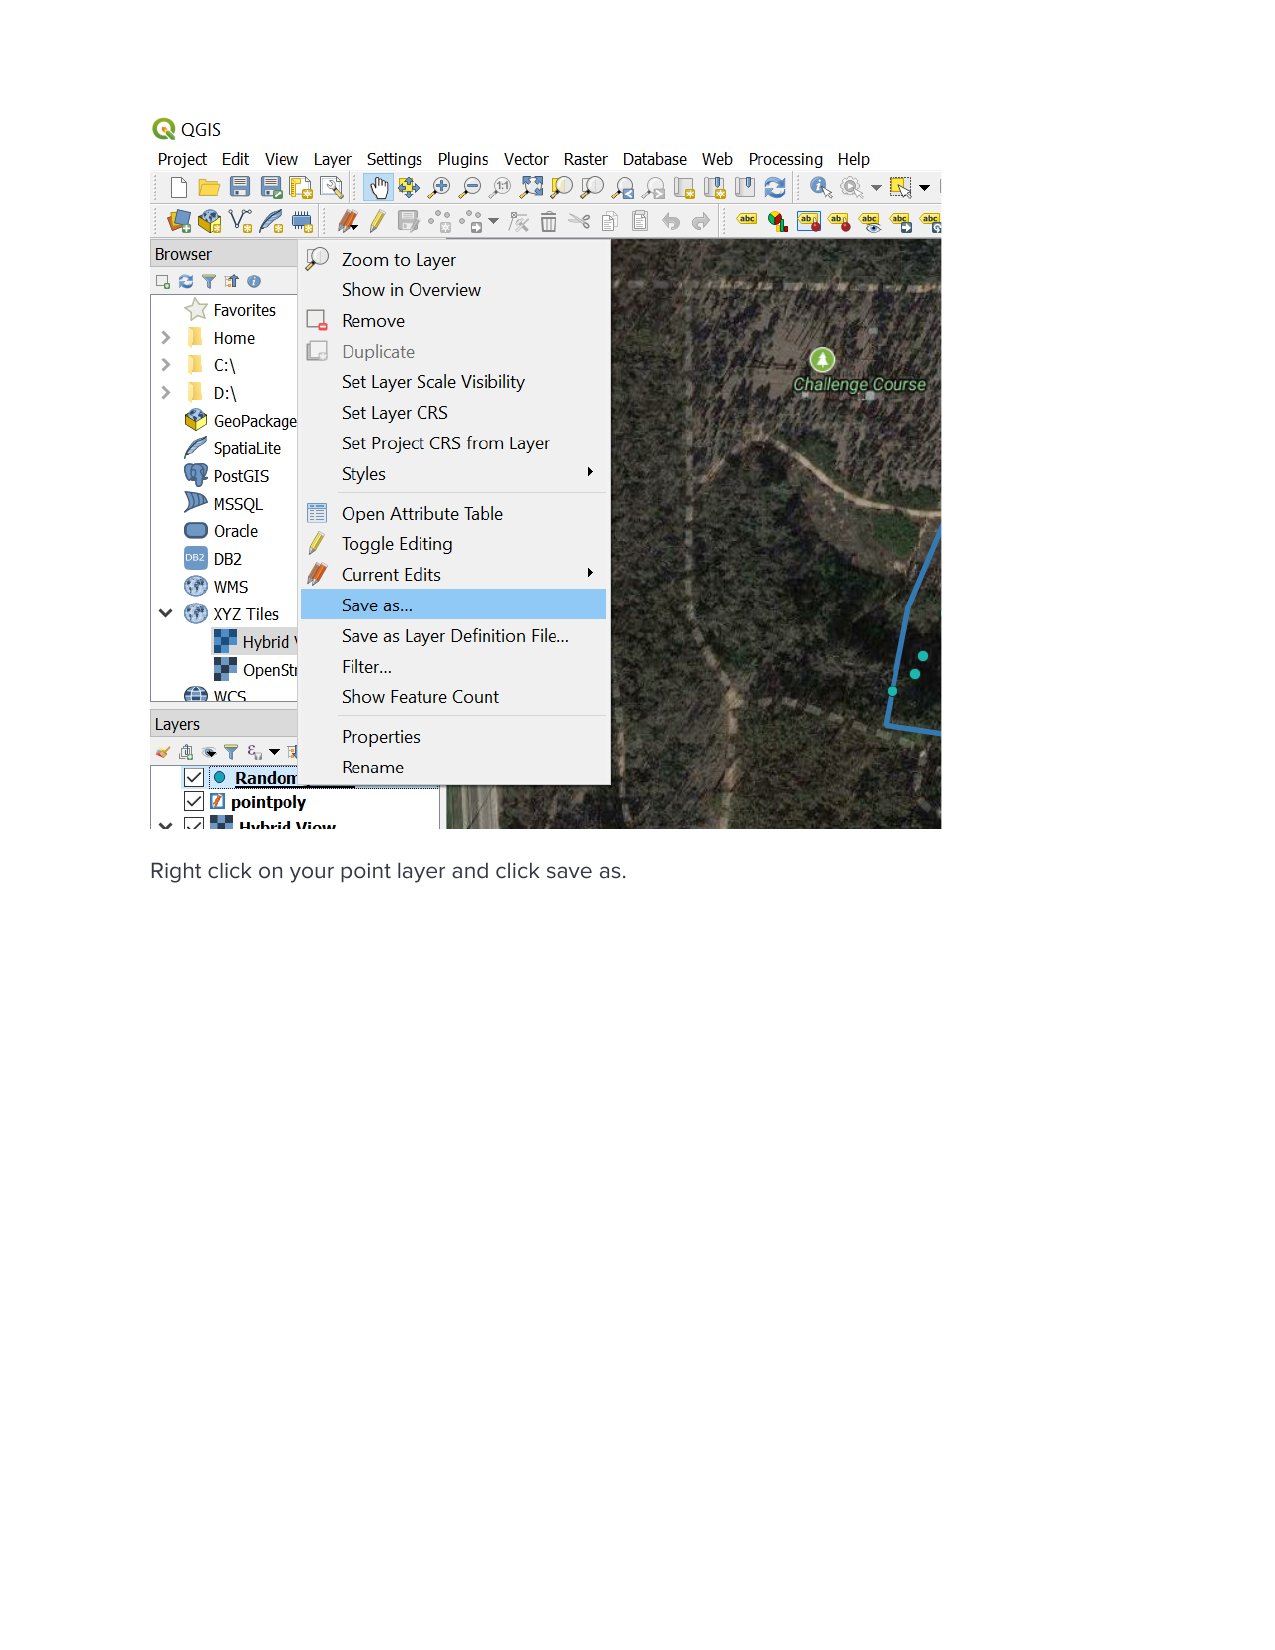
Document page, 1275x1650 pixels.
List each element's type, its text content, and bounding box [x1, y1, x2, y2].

picture [150, 112, 942, 829]
text Right click on your point layer and click save as. [150, 857, 1125, 885]
